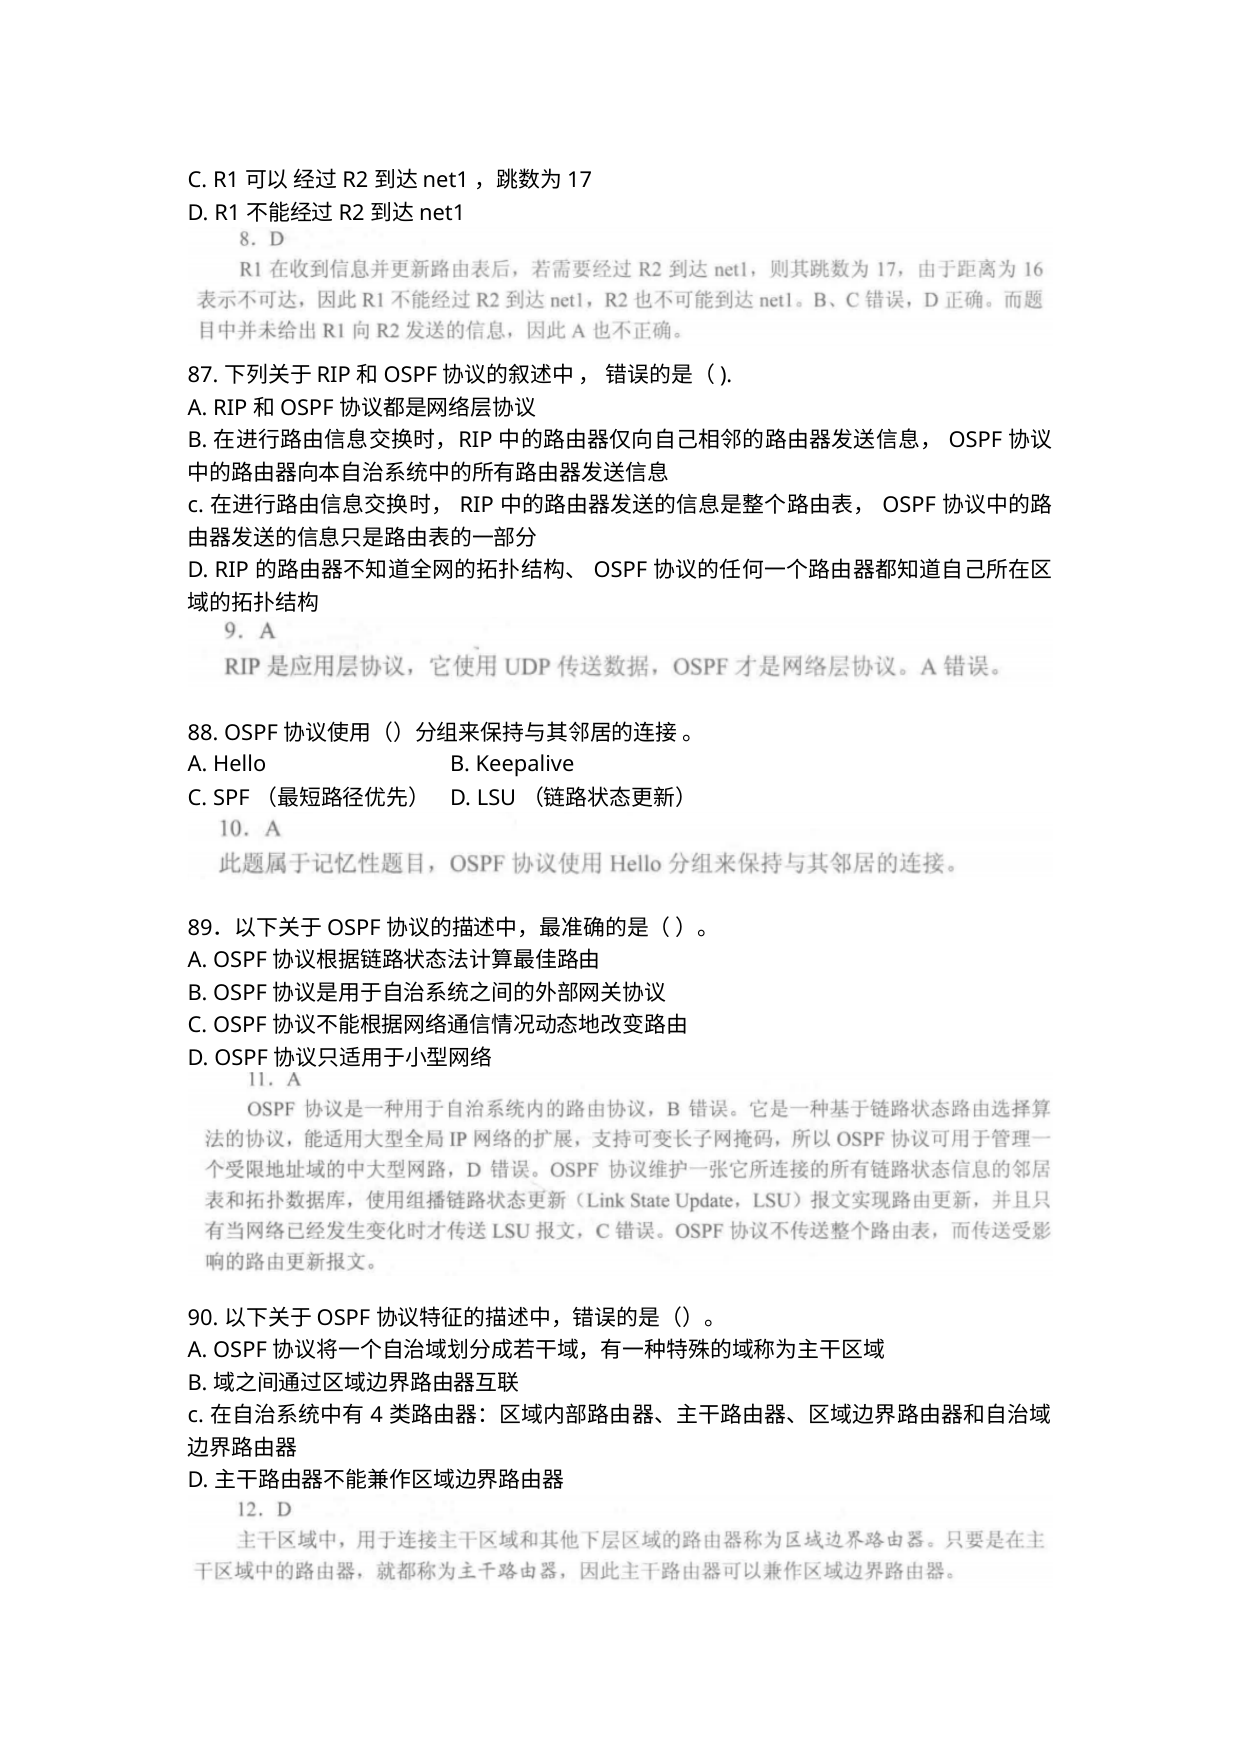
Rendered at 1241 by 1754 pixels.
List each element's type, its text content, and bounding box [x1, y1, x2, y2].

picture [187, 227, 1053, 349]
text A. OSPF 协议根据链路状态法计算最佳路由 [187, 942, 1053, 974]
text D. OSPF 协议只适用于小型网络 [187, 1039, 1053, 1072]
text 88. OSPF 协议使用（）分组来保持与其邻居的连接 。 [187, 714, 1053, 747]
text A. OSPF 协议将一个自治域划分成若干域，有一种特殊的域称为主干区域 [187, 1332, 1053, 1364]
text B. 域之间通过区域边界路由器互联 [187, 1364, 1053, 1397]
text A. Hello B. Keepalive [187, 747, 1053, 779]
text D. 主干路由器不能兼作区域边界路由器 [187, 1462, 1053, 1494]
text A. RIP 和 OSPF 协议都是网络层协议 [187, 389, 1053, 422]
text B. 在进行路由信息交换时，RIP 中的路由器仅向自己相邻的路由器发送信息， OSPF 协议中的路由器向本自治系统中的所有路由器发送信息 [187, 422, 1053, 487]
text 87. 下列关于 RIP 和 OSPF 协议的叙述中 ， 错误的是（ ). [187, 357, 1053, 389]
picture [187, 1072, 1053, 1276]
text B. OSPF 协议是用于自治系统之间的外部网关协议 [187, 974, 1053, 1007]
text C. SPF （最短路径优先） D. LSU （链路状态更新） [187, 779, 1053, 812]
picture [187, 617, 1053, 690]
text C. R1 可以 经过 R2 到达 net1 ，跳数为 17 [187, 162, 1053, 194]
text 90. 以下关于 OSPF 协议特征的描述中，错误的是（）。 [187, 1299, 1053, 1332]
text D. R1 不能经过 R2 到达 net1 [187, 194, 1053, 227]
picture [187, 812, 1053, 880]
text c. 在自治系统中有 4 类路由器：区域内部路由器、主干路由器、区域边界路由器和自治域边界路由器 [187, 1397, 1053, 1462]
picture [187, 1494, 1053, 1590]
text D. RIP 的路由器不知道全网的拓扑结构、 OSPF 协议的任何一个路由器都知道自己所在区域的拓扑结构 [187, 552, 1053, 617]
text C. OSPF 协议不能根据网络通信情况动态地改变路由 [187, 1007, 1053, 1039]
text 89．以下关于 OSPF 协议的描述中，最准确的是（ ）。 [187, 909, 1053, 942]
text c. 在进行路由信息交换时， RIP 中的路由器发送的信息是整个路由表， OSPF 协议中的路由器发送的信息只是路由表的一部分 [187, 487, 1053, 552]
